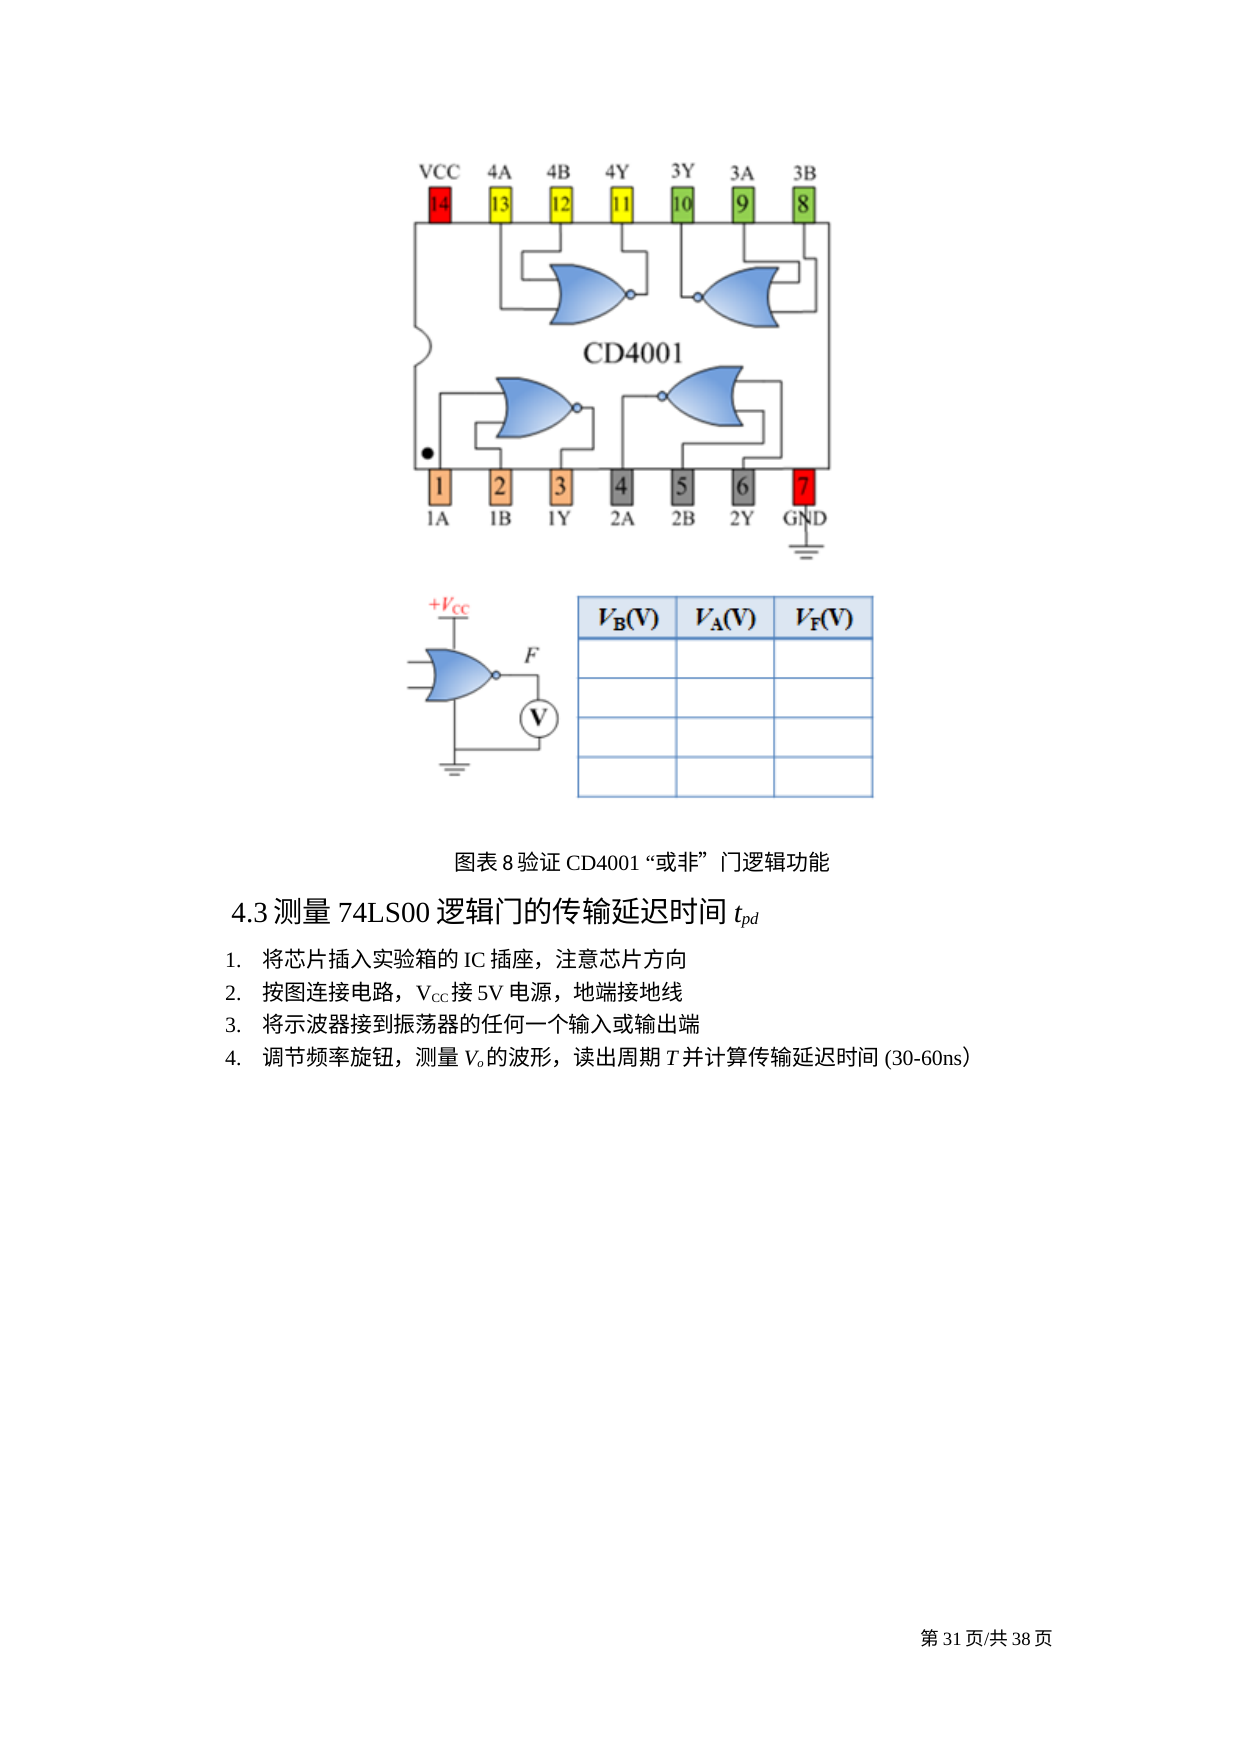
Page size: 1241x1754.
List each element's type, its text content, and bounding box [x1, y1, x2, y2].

picture [404, 162, 880, 820]
list 将芯片插入实验箱的IC插座，注意芯片方向 [225, 942, 1053, 974]
text 图表8验证CD4001 “或非”门逻辑功能 [187, 844, 1053, 877]
list 调节频率旋钮，测量Vo的波形，读出周期T 并计算传输延迟时间 (30-60ns） [225, 1039, 1053, 1072]
list 按图连接电路，VCC接5V电源，地端接地线 [225, 974, 1053, 1007]
list 将示波器接到振荡器的任何一个输入或输出端 [225, 1007, 1053, 1039]
text 4.3测量74LS00逻辑门的传输延迟时间tpd [187, 877, 1053, 942]
